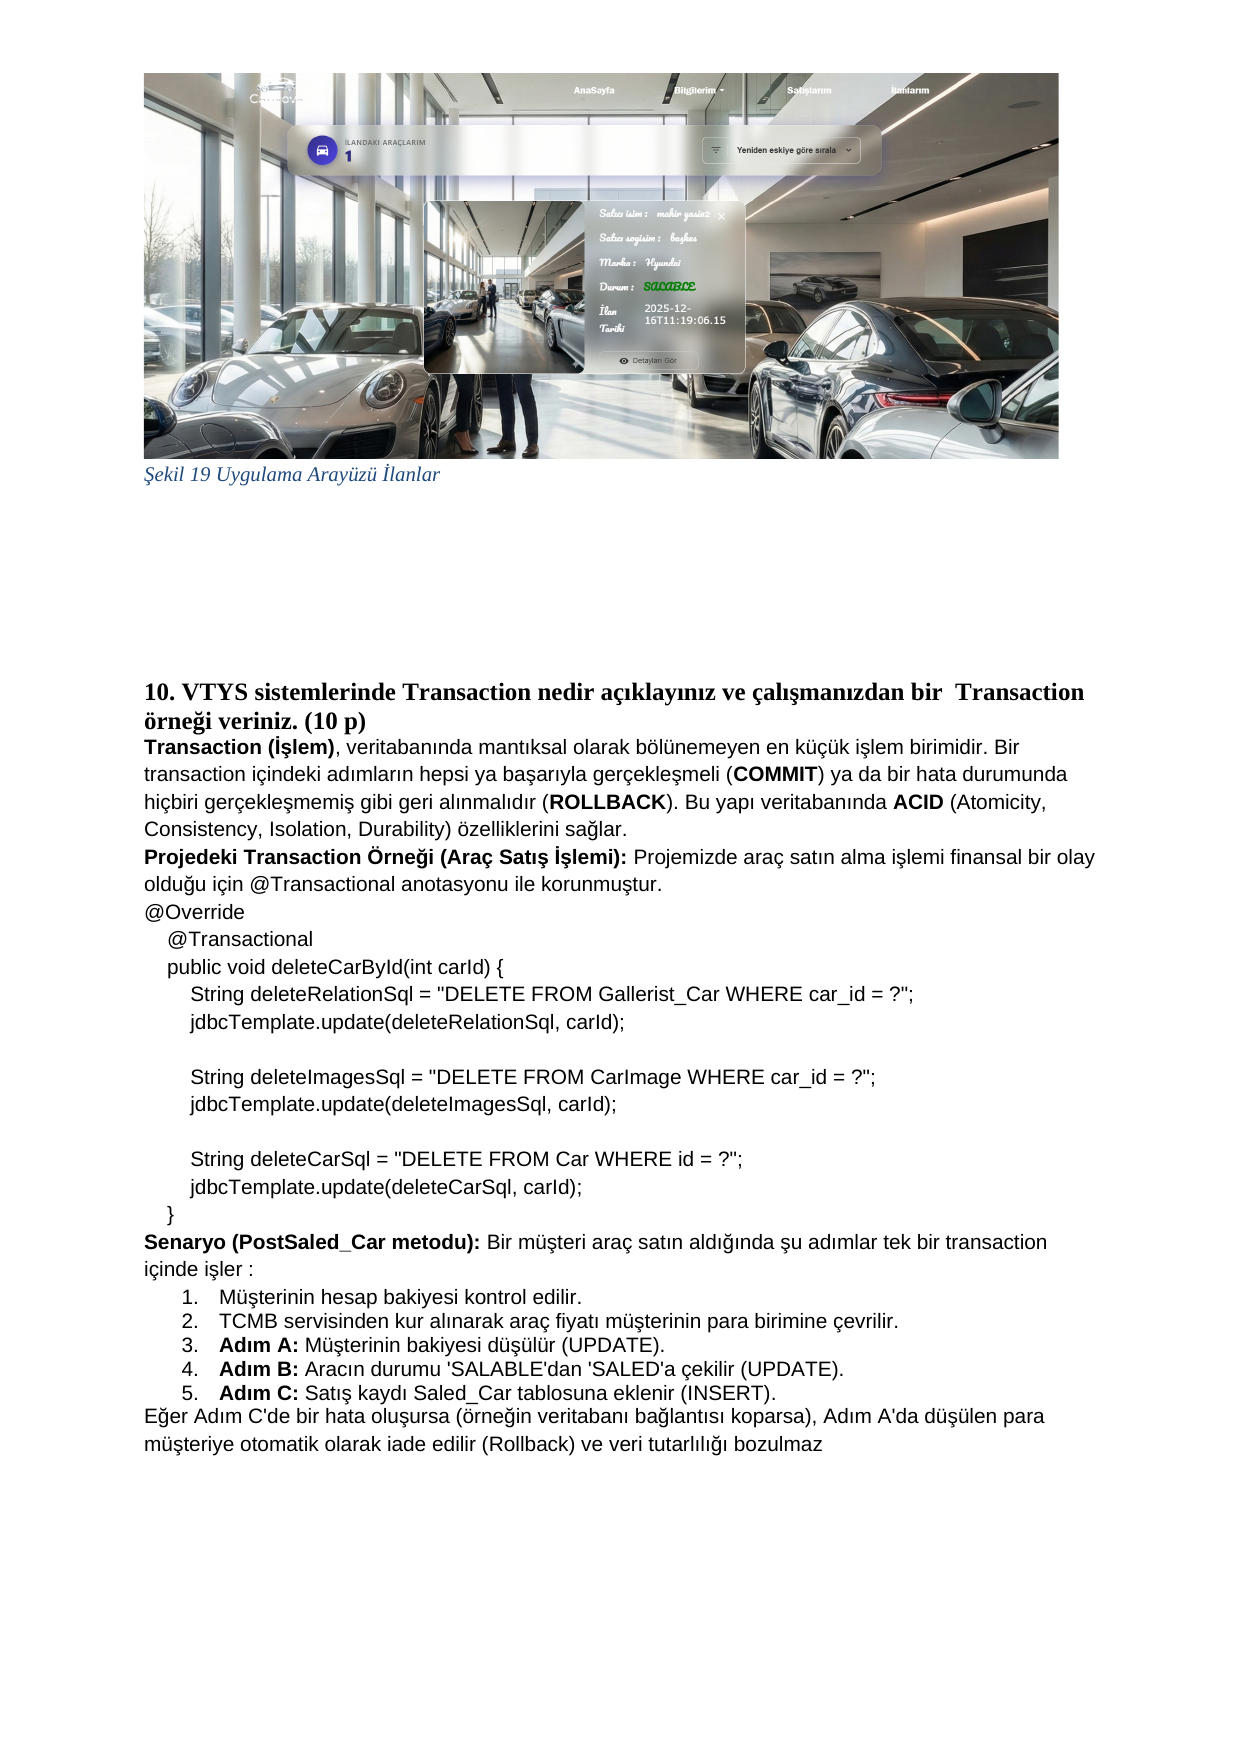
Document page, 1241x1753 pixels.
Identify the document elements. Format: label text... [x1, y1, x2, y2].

text jdbcTemplate.update(deleteCarSql, carId); [144, 1174, 1100, 1198]
text String deleteRelationSql = "DELETE FROM Gallerist_Car WHERE car_id = ?"; [144, 982, 1100, 1006]
text public void deleteCarById(int carId) { [144, 954, 1100, 978]
text String deleteImagesSql = "DELETE FROM CarImage WHERE car_id = ?"; [144, 1064, 1100, 1088]
text Senaryo (PostSaled_Car metodu): Bir müşteri araç satın aldığında şu adımlar tek bir transaction içinde işler : [144, 1229, 1100, 1281]
text @Transactional [144, 927, 1100, 951]
text Şekil 19 Uygulama Arayüzü İlanlar [144, 462, 1100, 486]
text Transaction (İşlem), veritabanında mantıksal olarak bölünemeyen en küçük işlem birimidir. Bir transaction içindeki adımların hepsi ya başarıyla gerçekleşmeli (COMMIT) ya da bir hata durumunda hiçbiri gerçekleşmemiş gibi geri alınmalıdır (ROLLBACK). Bu yapı veritabanında ACID (Atomicity, Consistency, Isolation, Durability) özelliklerini sağlar. [144, 734, 1100, 841]
text jdbcTemplate.update(deleteImagesSql, carId); [144, 1092, 1100, 1116]
text 10. VTYS sistemlerinde Transaction nedir açıklayınız ve çalışmanızdan bir Transaction örneği veriniz. (10 p) [144, 677, 1099, 734]
text String deleteCarSql = "DELETE FROM Car WHERE id = ?"; [144, 1147, 1100, 1171]
list Müşterinin hesap bakiyesi kontrol edilir. [181, 1284, 1100, 1308]
text Eğer Adım C'de bir hata oluşursa (örneğin veritabanı bağlantısı koparsa), Adım A'da düşülen para müşteriye otomatik olarak iade edilir (Rollback) ve veri tutarlılığı bozulmaz [144, 1404, 1100, 1456]
text jdbcTemplate.update(deleteRelationSql, carId); [144, 1009, 1100, 1033]
list Adım C: Satış kaydı Saled_Car tablosuna eklenir (INSERT). [181, 1380, 1100, 1404]
list Adım A: Müşterinin bakiyesi düşülür (UPDATE). [181, 1332, 1100, 1356]
text } [144, 1202, 1100, 1226]
picture [143, 73, 1059, 459]
text Projedeki Transaction Örneği (Araç Satış İşlemi): Projemizde araç satın alma işlemi finansal bir olay olduğu için @Transactional anotasyonu ile korunmuştur. [144, 844, 1100, 896]
list Adım B: Aracın durumu 'SALABLE'dan 'SALED'a çekilir (UPDATE). [181, 1356, 1100, 1380]
list TCMB servisinden kur alınarak araç fiyatı müşterinin para birimine çevrilir. [181, 1308, 1100, 1332]
text @Override [144, 899, 1100, 923]
